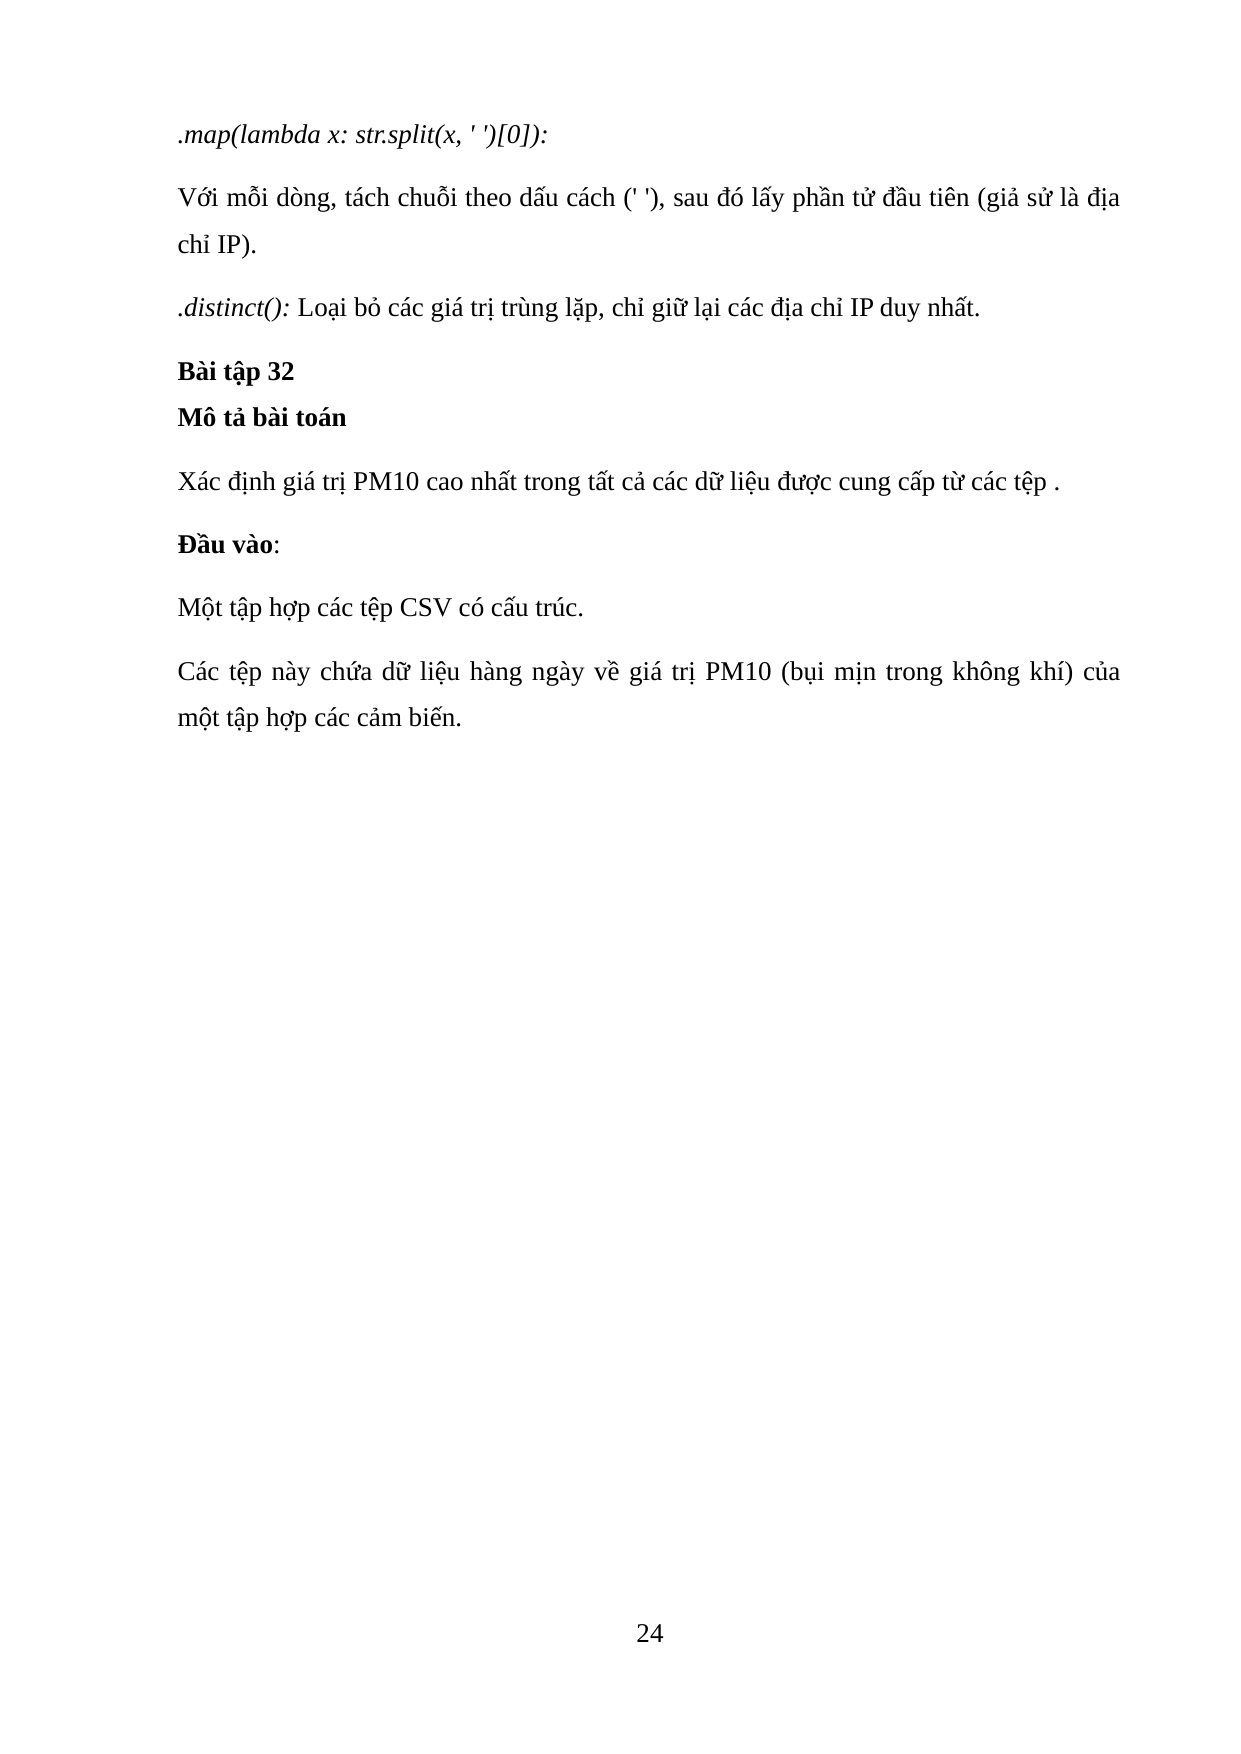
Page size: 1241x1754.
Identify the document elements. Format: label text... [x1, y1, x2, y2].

text Xác định giá trị PM10 cao nhất trong tất cả các dữ liệu được cung cấp từ các tệp . [177, 465, 1122, 496]
text Đầu vào: [177, 528, 1122, 559]
text .map(lambda x: str.split(x, ' ')[0]): [177, 118, 1122, 149]
text Mô tả bài toán [177, 401, 1122, 433]
text Một tập hợp các tệp CSV có cấu trúc. [177, 591, 1122, 623]
text Với mỗi dòng, tách chuỗi theo dấu cách (' '), sau đó lấy phần tử đầu tiên (giả sử là địa chỉ IP). [177, 181, 1122, 259]
text .distinct(): Loại bỏ các giá trị trùng lặp, chỉ giữ lại các địa chỉ IP duy nhất. [177, 291, 1122, 323]
subtitle Bài tập 32 [177, 355, 1122, 386]
text Các tệp này chứa dữ liệu hàng ngày về giá trị PM10 (bụi mịn trong không khí) của một tập hợp các cảm biến. [177, 655, 1122, 733]
